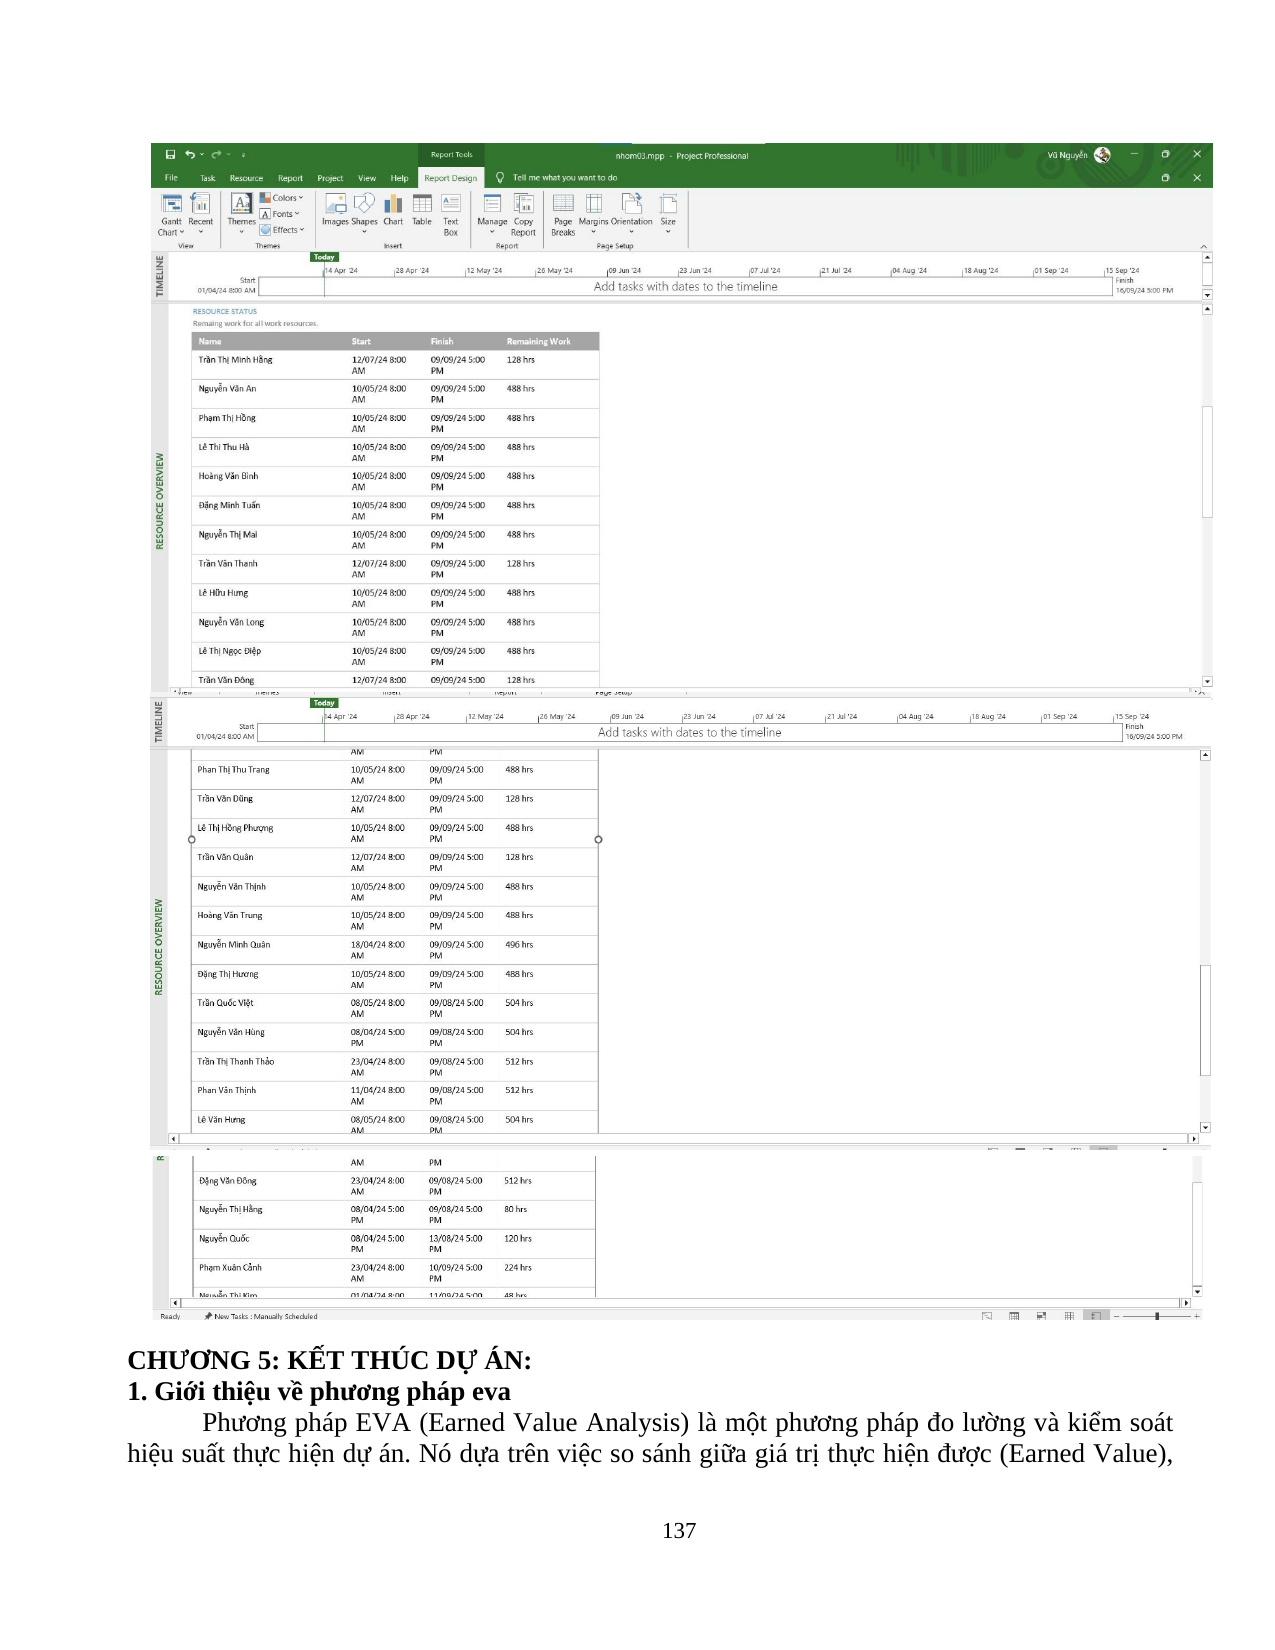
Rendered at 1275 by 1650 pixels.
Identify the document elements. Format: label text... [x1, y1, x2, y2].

picture [150, 143, 1213, 1150]
picture [152, 1156, 1203, 1320]
text 1. Giới thiệu về phương pháp eva [127, 1375, 1240, 1406]
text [127, 1406, 1176, 1468]
